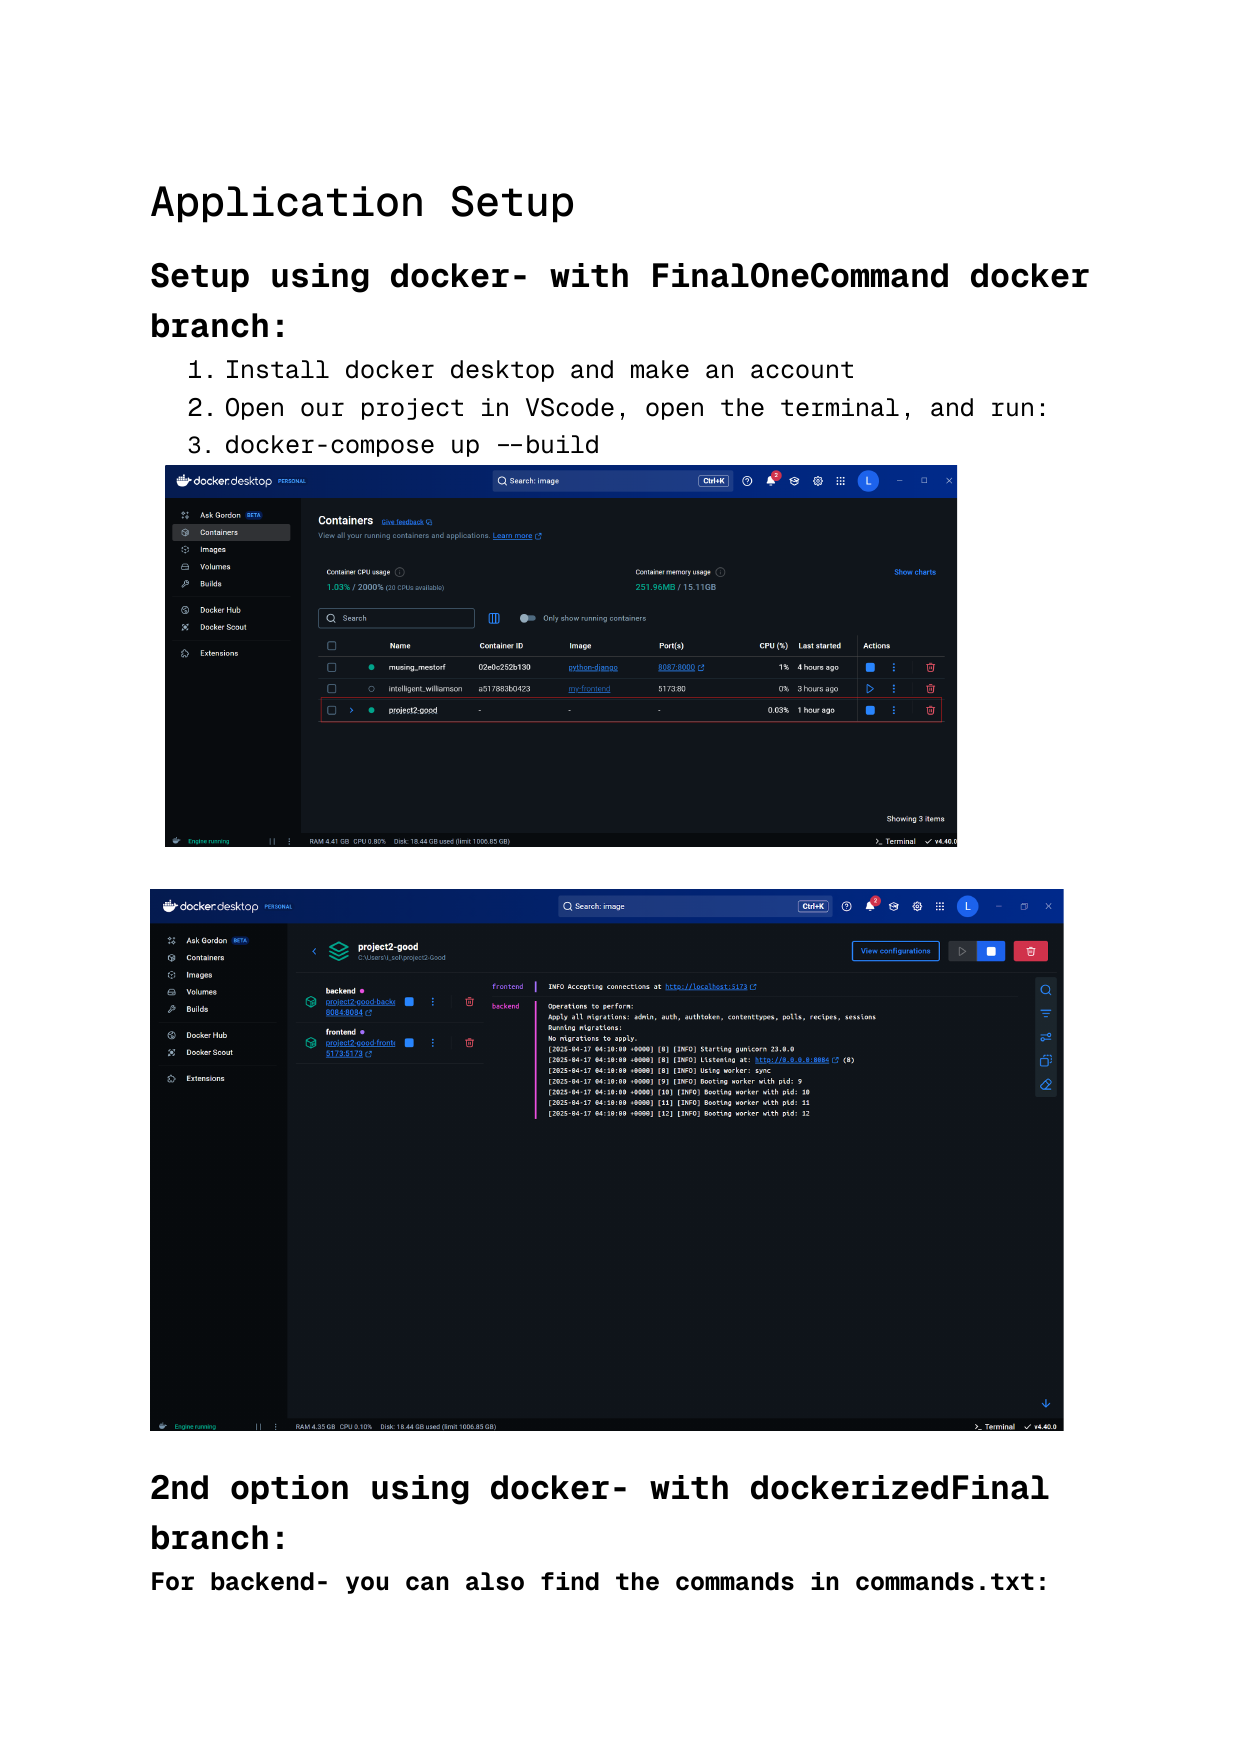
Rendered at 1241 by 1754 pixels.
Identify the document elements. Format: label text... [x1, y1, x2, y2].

subtitle Application Setup [150, 175, 1090, 229]
list Install docker desktop and make an account [187, 354, 1090, 386]
text 2nd option using docker- with dockerizedFinal branch: [150, 1466, 1090, 1559]
text For backend- you can also find the commands in commands.txt: [150, 1566, 1090, 1598]
text Setup using docker- with FinalOneCommand docker branch: [150, 254, 1090, 347]
picture [165, 465, 958, 847]
picture [150, 889, 1064, 1431]
list docker-compose up --build [187, 428, 1090, 461]
list Open our project in VScode, open the terminal, and run: [187, 391, 1090, 423]
